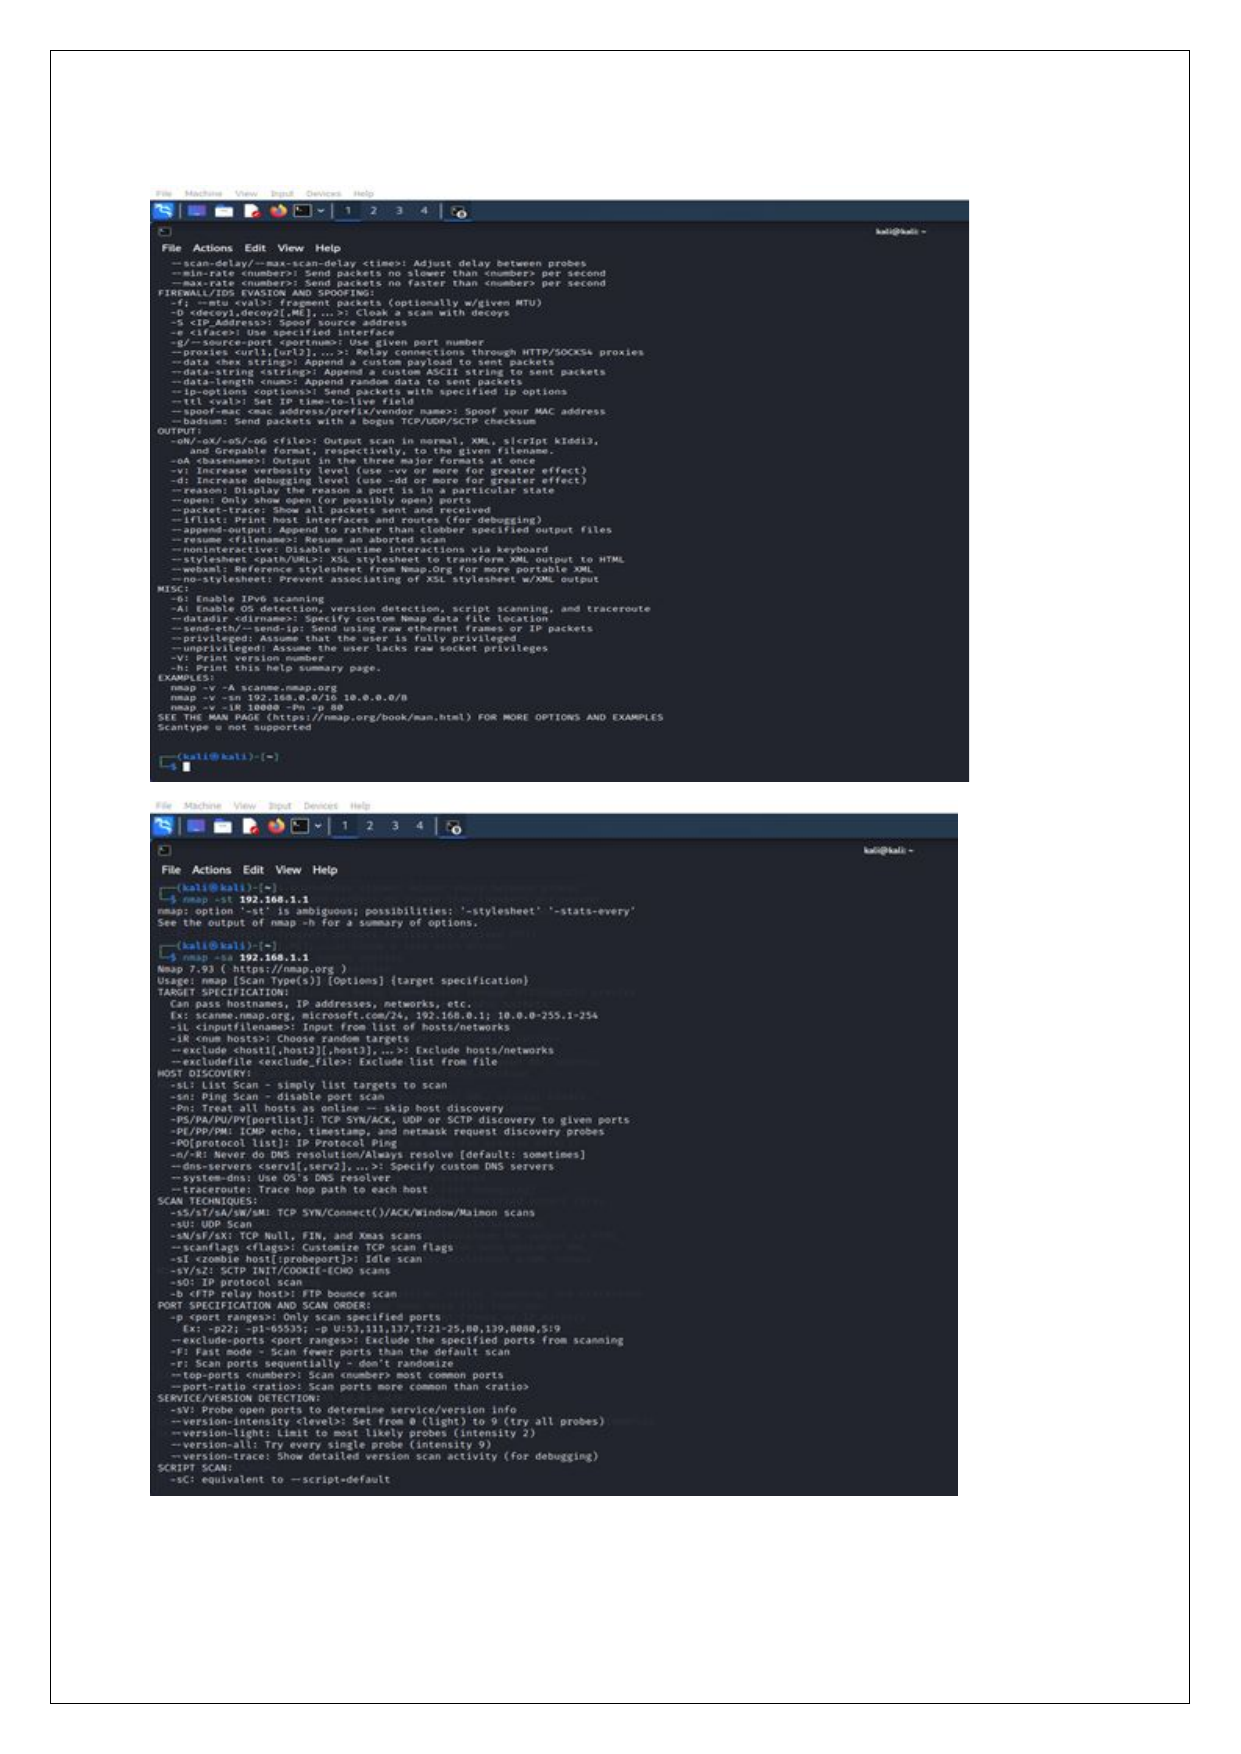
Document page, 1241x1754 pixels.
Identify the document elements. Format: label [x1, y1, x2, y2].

picture [150, 800, 958, 1496]
picture [150, 185, 970, 782]
